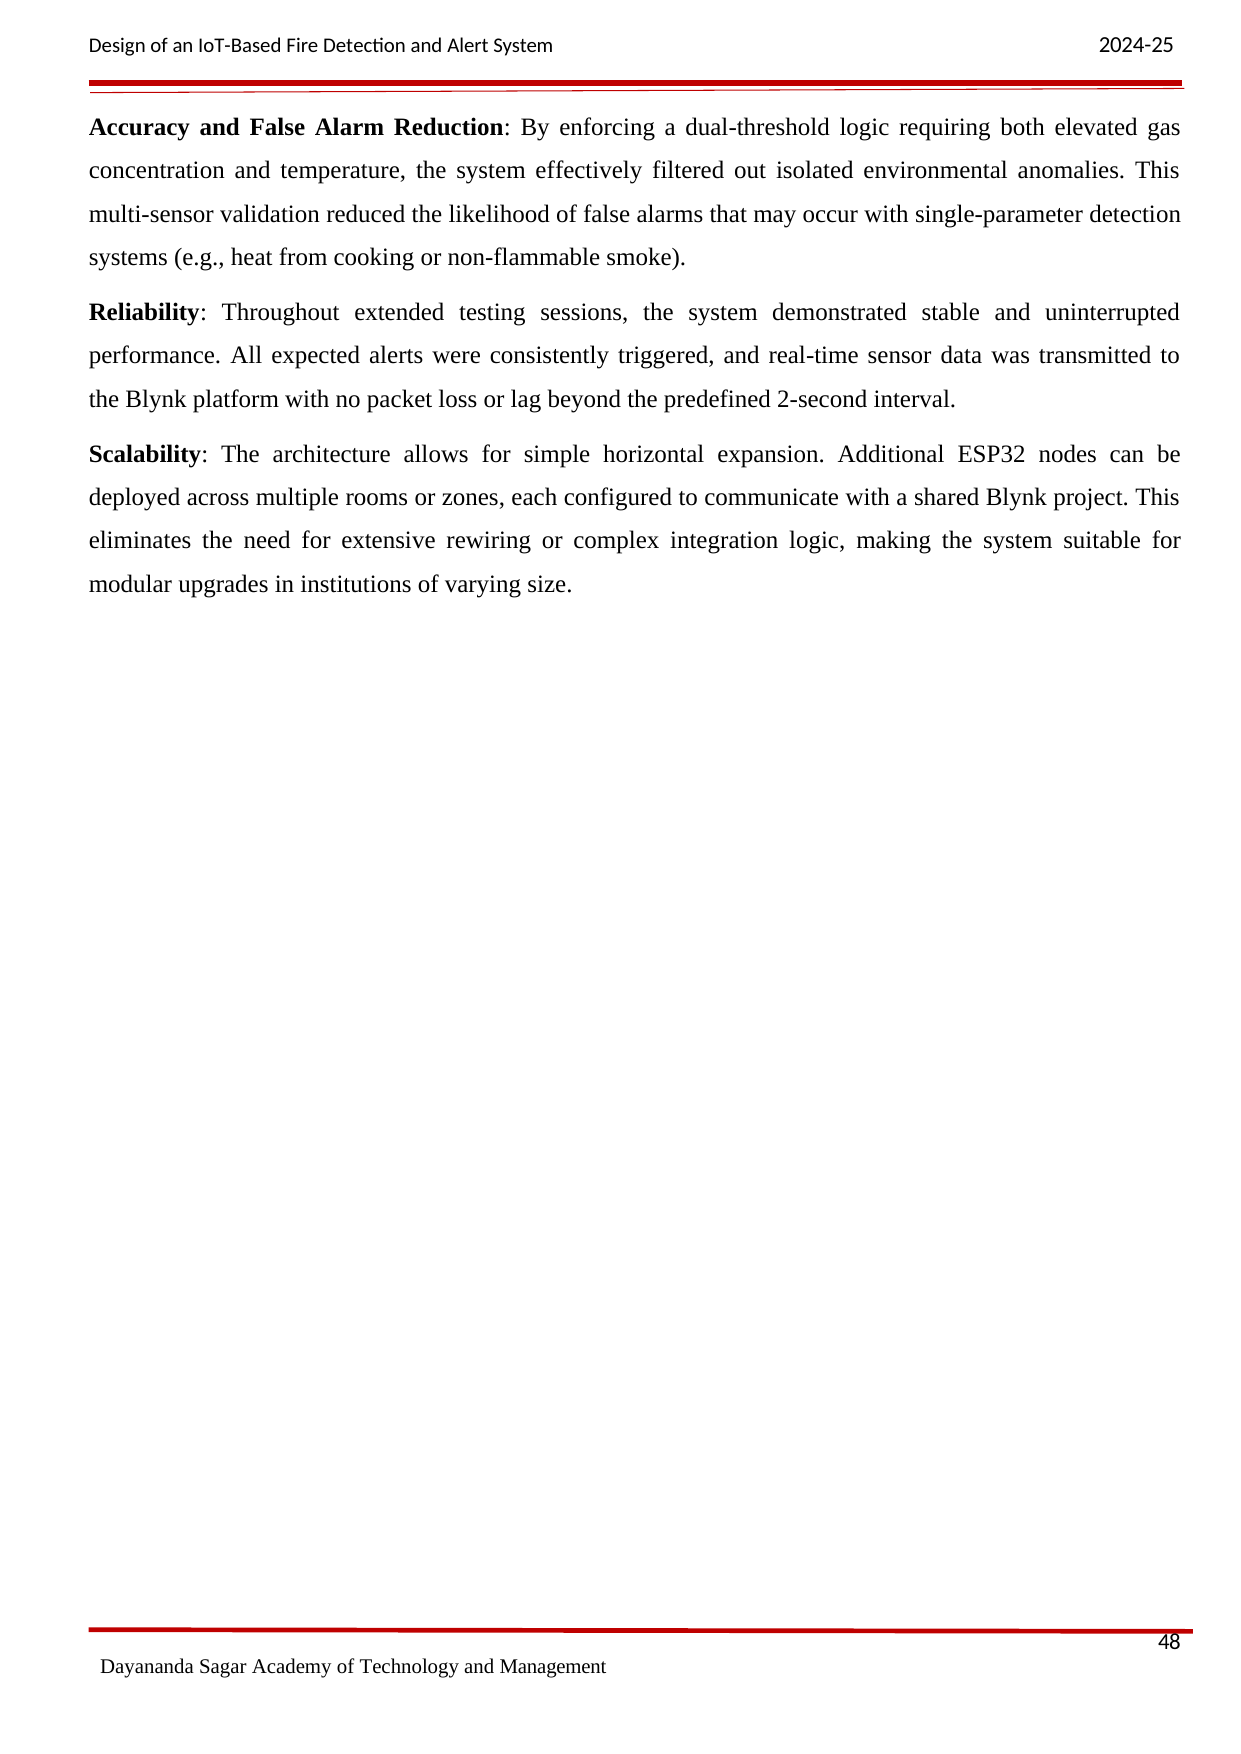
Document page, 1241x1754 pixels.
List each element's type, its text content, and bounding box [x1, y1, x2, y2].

text Accuracy and False Alarm Reduction: By enforcing a dual-threshold logic requiring both elevated gas concentration and temperature, the system effectively filtered out isolated environmental anomalies. This multi-sensor validation reduced the likelihood of false alarms that may occur with single-parameter detection systems (e.g., heat from cooking or non-flammable smoke). [88, 112, 1181, 271]
text Scalability: The architecture allows for simple horizontal expansion. Additional ESP32 nodes can be deployed across multiple rooms or zones, each configured to communicate with a shared Blynk project. This eliminates the need for extensive rewiring or complex integration logic, making the system suitable for modular upgrades in institutions of varying size. [88, 439, 1181, 597]
text Reliability: Throughout extended testing sessions, the system demonstrated stable and uninterrupted performance. All expected alerts were consistently triggered, and real-time sensor data was transmitted to the Blynk platform with no packet loss or lag beyond the predefined 2-second interval. [88, 297, 1181, 412]
